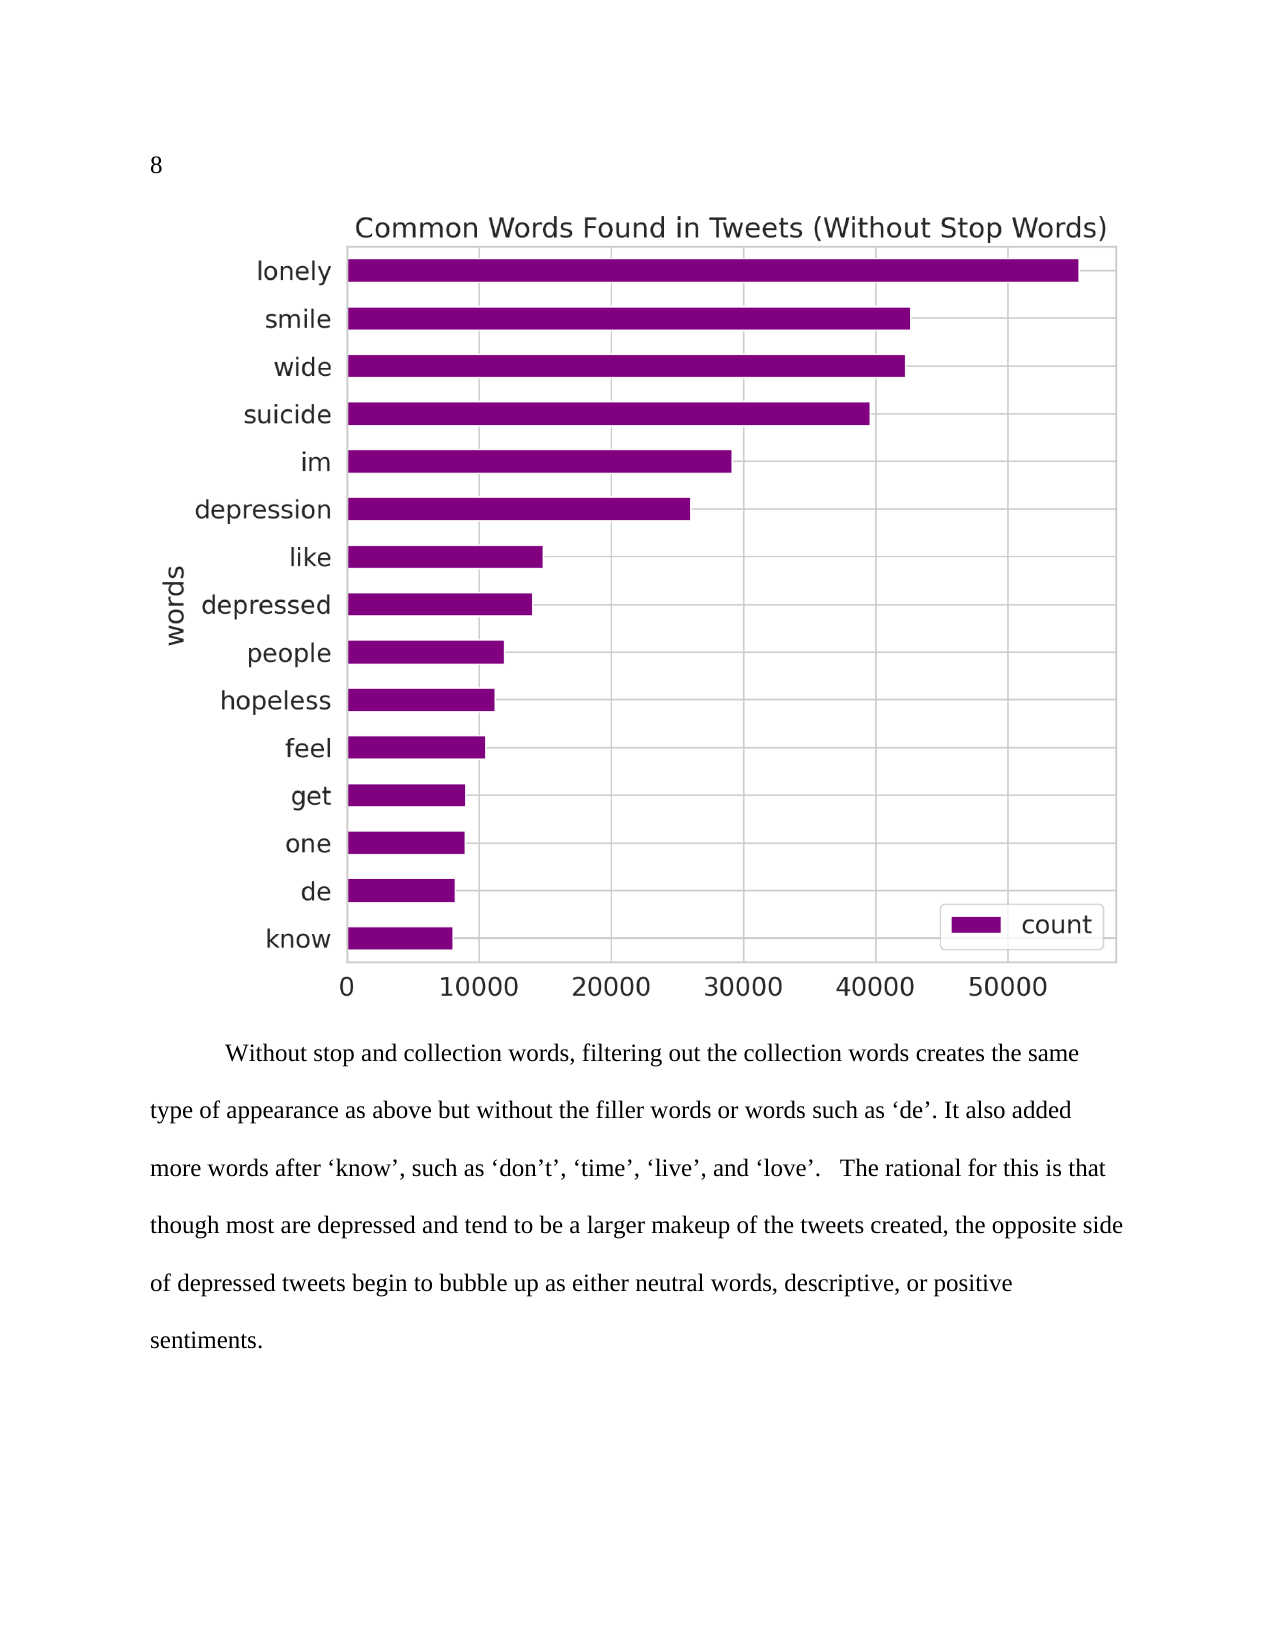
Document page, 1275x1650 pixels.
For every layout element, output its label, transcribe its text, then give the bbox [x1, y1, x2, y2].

picture [150, 205, 1125, 1012]
text 8 [150, 150, 1125, 205]
text Without stop and collection words, filtering out the collection words creates the same type of appearance as above but without the filler words or words such as ‘de’. It also added more words after ‘know’, such as ‘don’t’, ‘time’, ‘live’, and ‘love’. The rational for this is that though most are depressed and tend to be a larger makeup of the tweets created, the opposite side of depressed tweets begin to bubble up as either neutral words, descriptive, or positive sentiments. [150, 1038, 1125, 1354]
